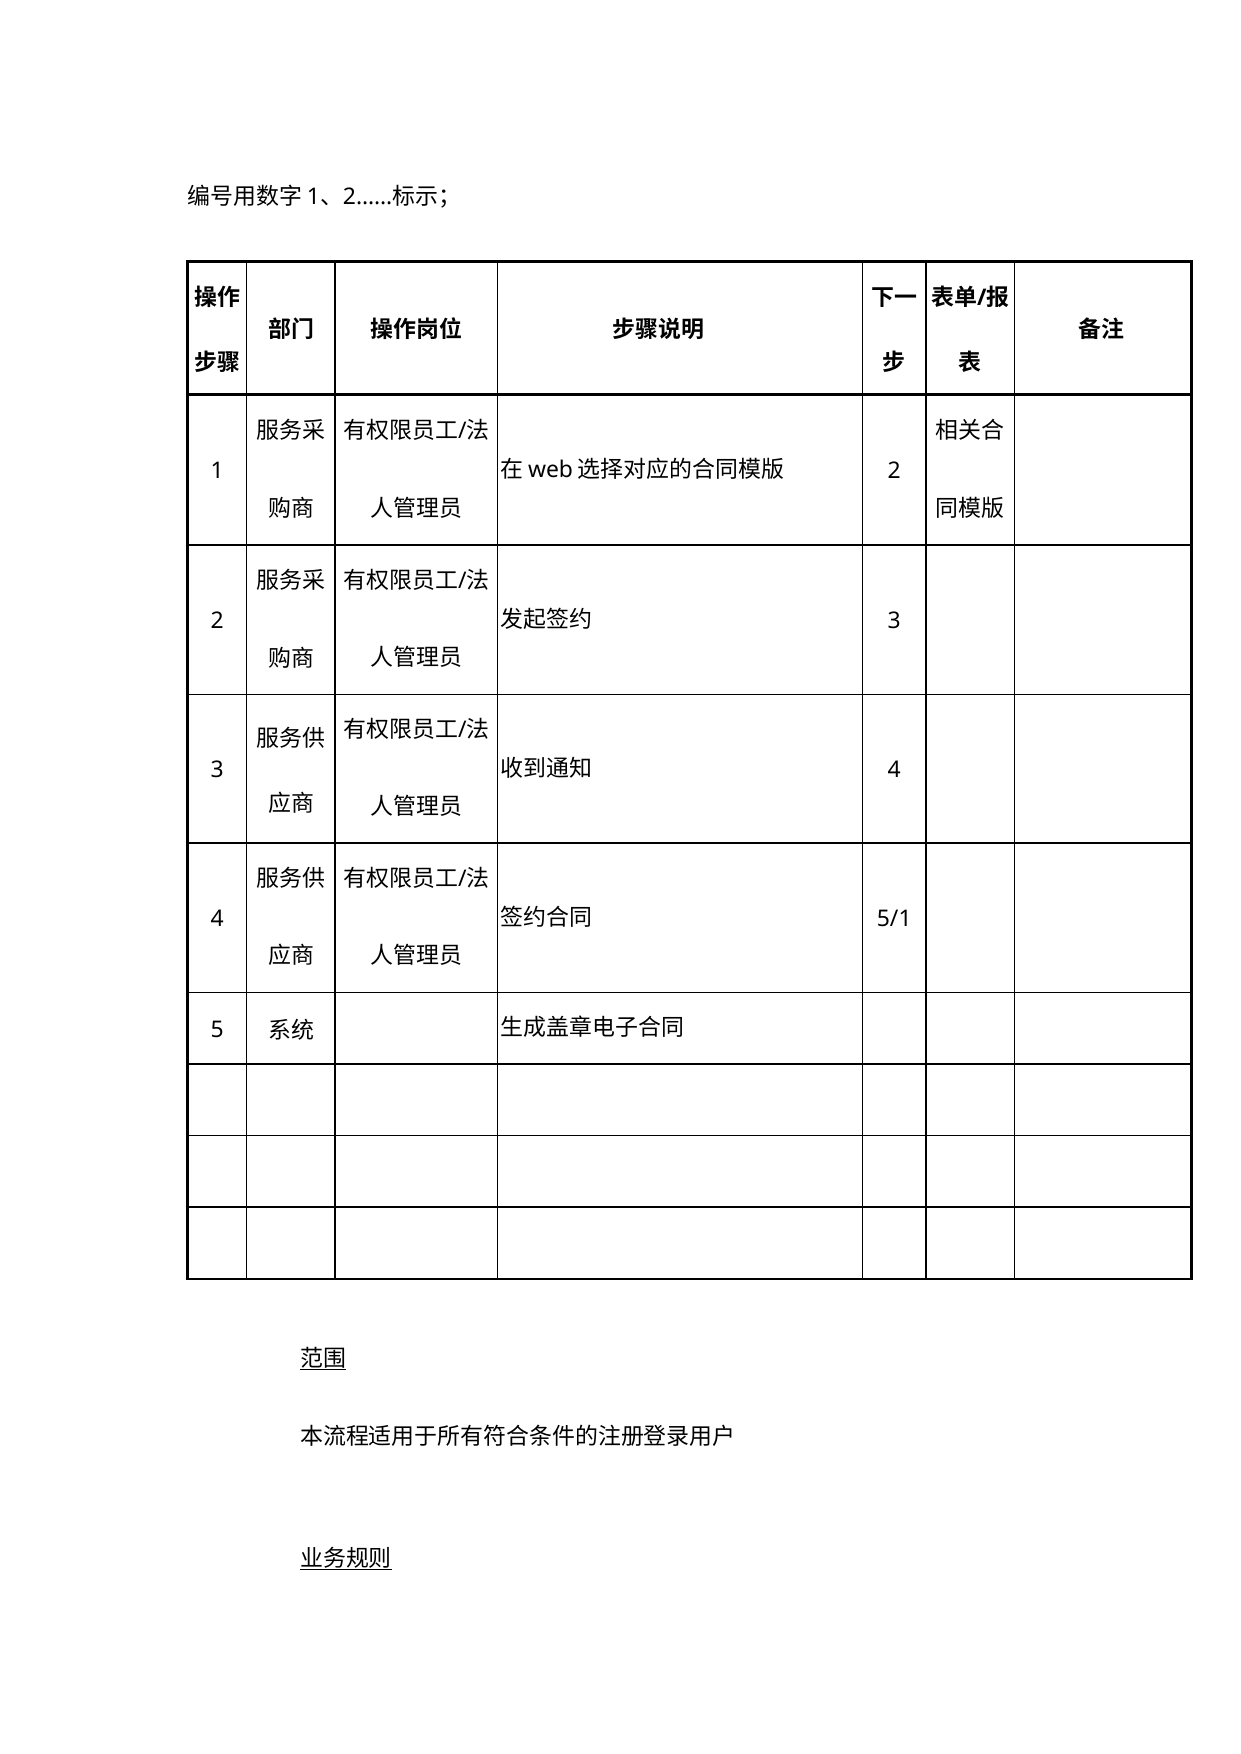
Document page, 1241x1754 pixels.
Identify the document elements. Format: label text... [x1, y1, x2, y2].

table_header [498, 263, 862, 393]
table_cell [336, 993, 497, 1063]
text 本流程适用于所有符合条件的注册登录用户 [300, 1402, 1053, 1467]
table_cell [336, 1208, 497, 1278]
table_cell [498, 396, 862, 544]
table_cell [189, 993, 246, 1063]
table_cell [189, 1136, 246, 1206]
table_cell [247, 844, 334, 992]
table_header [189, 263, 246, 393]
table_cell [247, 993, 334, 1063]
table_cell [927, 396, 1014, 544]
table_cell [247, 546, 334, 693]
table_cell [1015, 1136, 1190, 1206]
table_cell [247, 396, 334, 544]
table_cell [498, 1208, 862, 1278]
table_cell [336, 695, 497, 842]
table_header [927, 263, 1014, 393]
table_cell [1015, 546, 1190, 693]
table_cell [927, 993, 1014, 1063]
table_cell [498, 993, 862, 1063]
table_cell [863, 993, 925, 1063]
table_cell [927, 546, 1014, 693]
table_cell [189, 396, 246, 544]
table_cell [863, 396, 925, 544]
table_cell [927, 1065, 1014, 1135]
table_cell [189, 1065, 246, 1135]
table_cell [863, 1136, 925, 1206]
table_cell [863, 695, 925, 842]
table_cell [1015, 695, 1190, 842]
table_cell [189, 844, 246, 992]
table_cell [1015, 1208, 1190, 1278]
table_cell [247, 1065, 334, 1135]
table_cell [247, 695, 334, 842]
text 范围 [300, 1324, 1053, 1389]
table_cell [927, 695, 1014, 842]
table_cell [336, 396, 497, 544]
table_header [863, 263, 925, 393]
text 编号用数字1、2……标示； [187, 162, 1053, 227]
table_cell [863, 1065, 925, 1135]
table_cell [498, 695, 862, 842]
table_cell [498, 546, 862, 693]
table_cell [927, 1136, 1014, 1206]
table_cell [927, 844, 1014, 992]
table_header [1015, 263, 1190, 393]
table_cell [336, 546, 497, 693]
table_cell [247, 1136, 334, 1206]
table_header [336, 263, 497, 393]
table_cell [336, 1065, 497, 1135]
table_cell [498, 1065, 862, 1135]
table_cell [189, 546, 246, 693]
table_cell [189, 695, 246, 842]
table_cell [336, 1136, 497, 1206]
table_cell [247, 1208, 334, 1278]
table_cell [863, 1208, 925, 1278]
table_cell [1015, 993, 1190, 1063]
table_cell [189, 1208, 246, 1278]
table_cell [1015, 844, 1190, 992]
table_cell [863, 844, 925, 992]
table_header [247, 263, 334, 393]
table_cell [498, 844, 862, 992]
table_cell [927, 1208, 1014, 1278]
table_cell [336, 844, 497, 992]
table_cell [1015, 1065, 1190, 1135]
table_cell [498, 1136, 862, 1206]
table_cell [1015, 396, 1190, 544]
text 业务规则 [300, 1524, 1053, 1589]
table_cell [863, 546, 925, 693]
